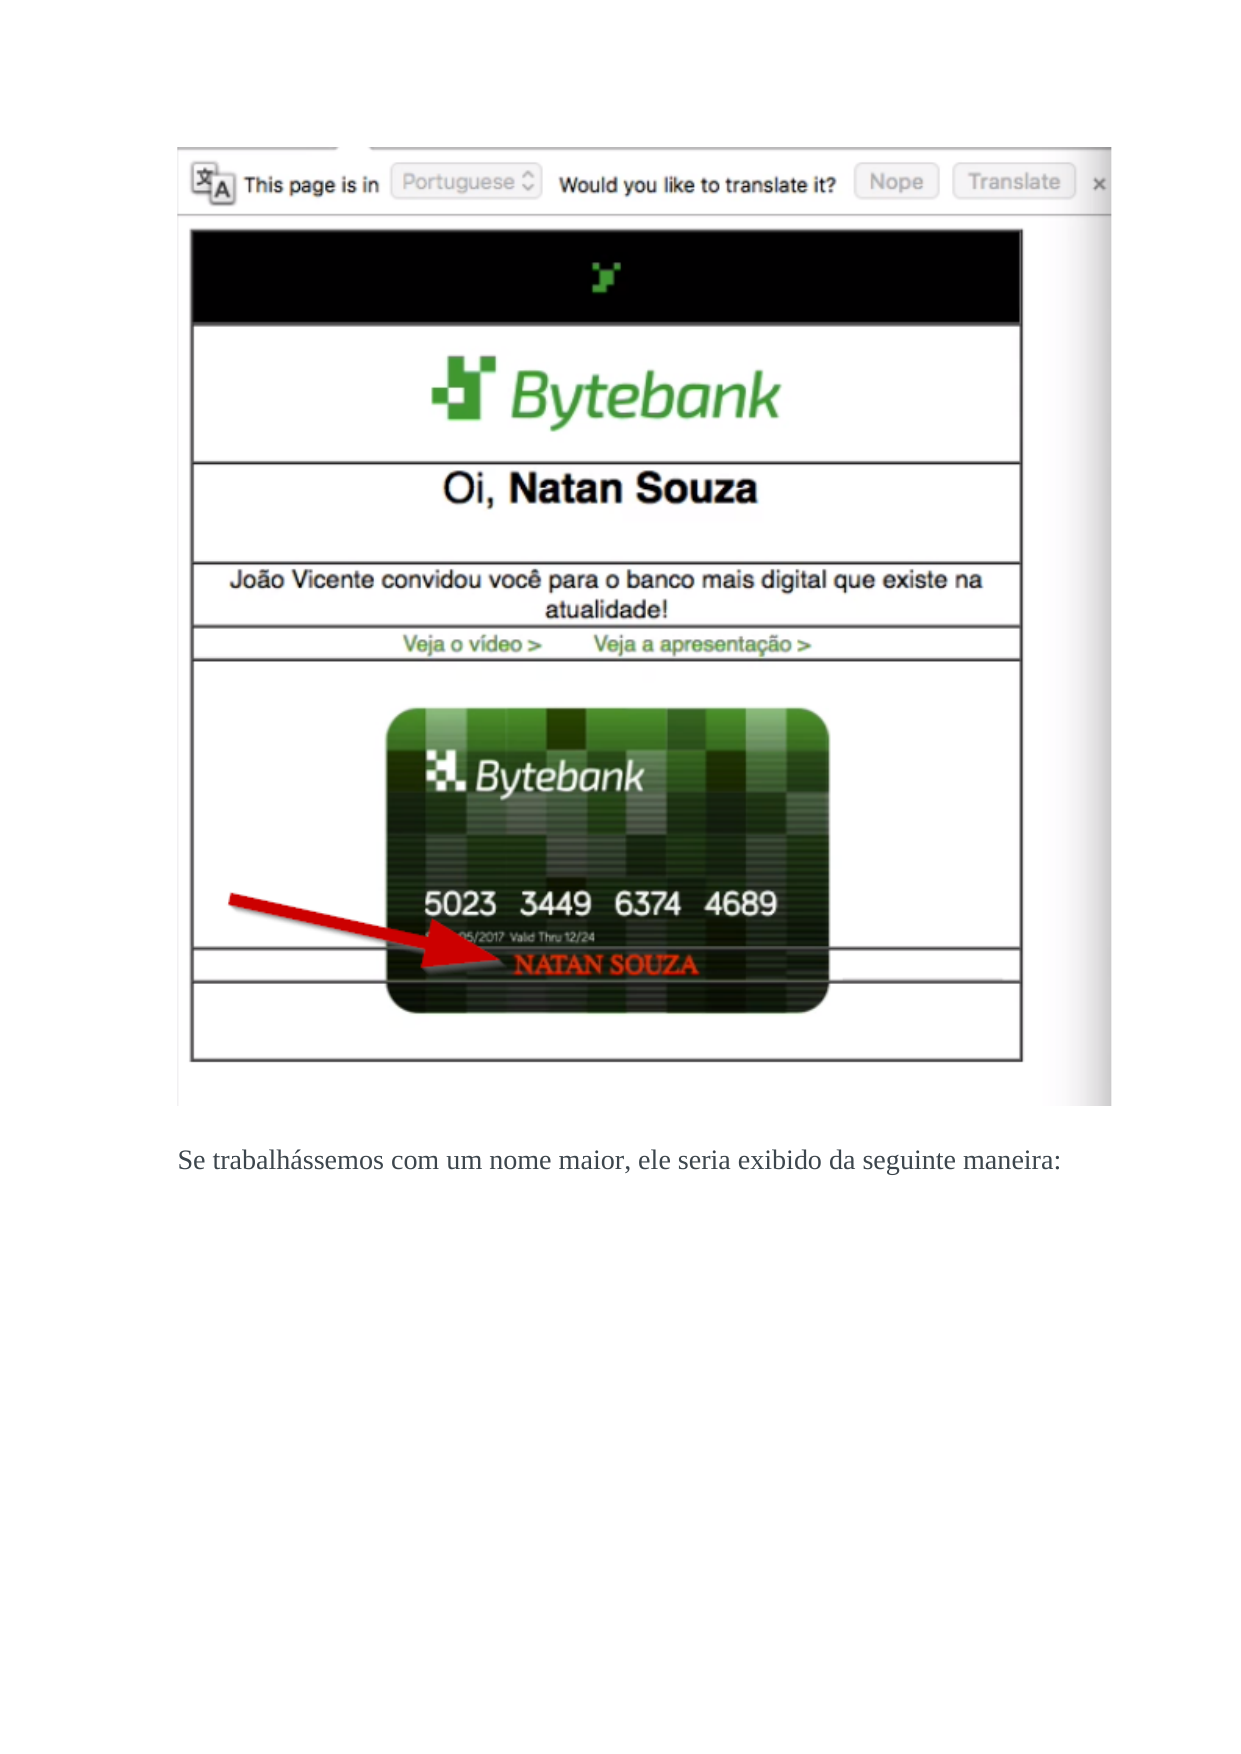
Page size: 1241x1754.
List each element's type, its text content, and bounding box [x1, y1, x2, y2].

picture [177, 147, 1112, 1106]
text Se trabalhássemos com um nome maior, ele seria exibido da seguinte maneira: [177, 1143, 1063, 1175]
